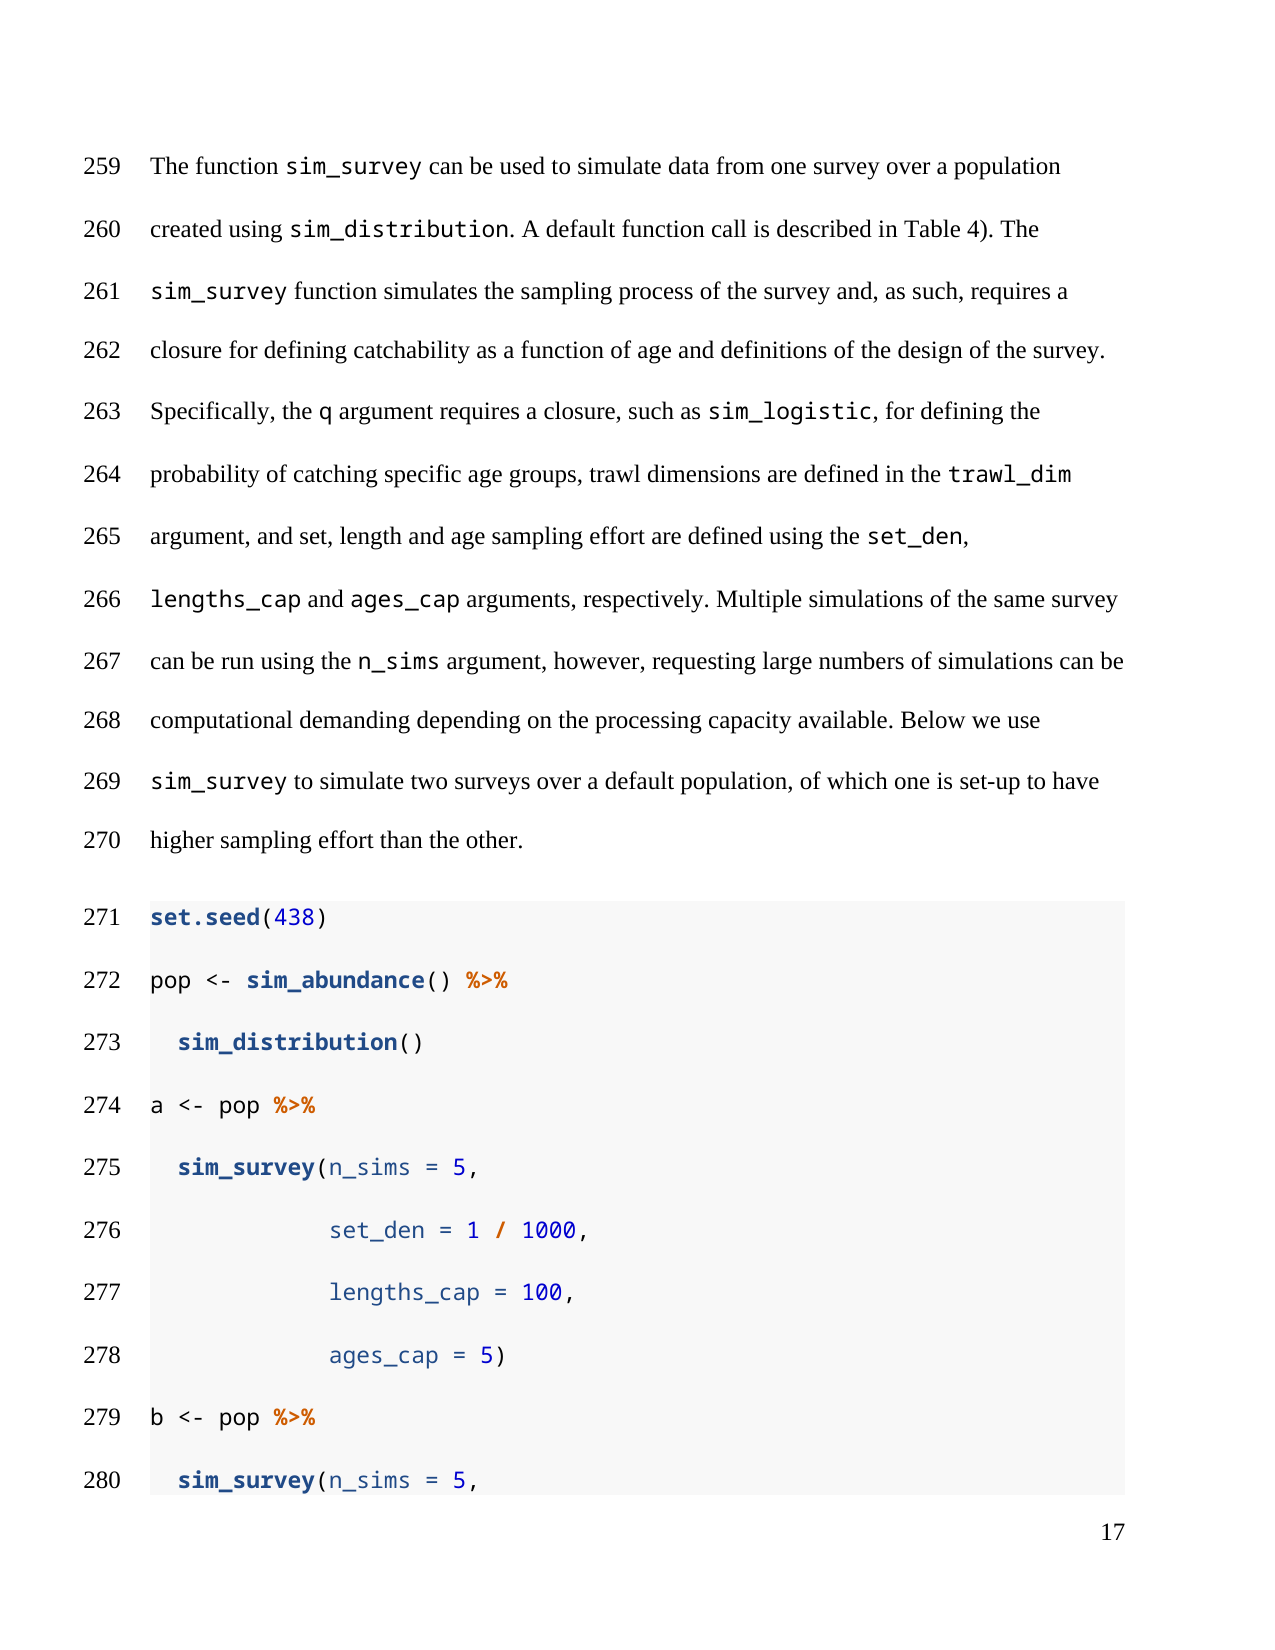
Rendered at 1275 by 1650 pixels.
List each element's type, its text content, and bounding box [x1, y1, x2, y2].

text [150, 901, 1125, 1495]
text The function sim_survey can be used to simulate data from one survey over a population created using sim_distribution. A default function call is described in Table 4). The sim_survey function simulates the sampling process of the survey and, as such, requires a closure for defining catchability as a function of age and definitions of the design of the survey. Specifically, the q argument requires a closure, such as sim_logistic, for defining the probability of catching specific age groups, trawl dimensions are defined in the trawl_dim argument, and set, length and age sampling effort are defined using the set_den, lengths_cap and ages_cap arguments, respectively. Multiple simulations of the same survey can be run using the n_sims argument, however, requesting large numbers of simulations can be computational demanding depending on the processing capacity available. Below we use sim_survey to simulate two surveys over a default population, of which one is set-up to have higher sampling effort than the other. [150, 150, 1125, 854]
